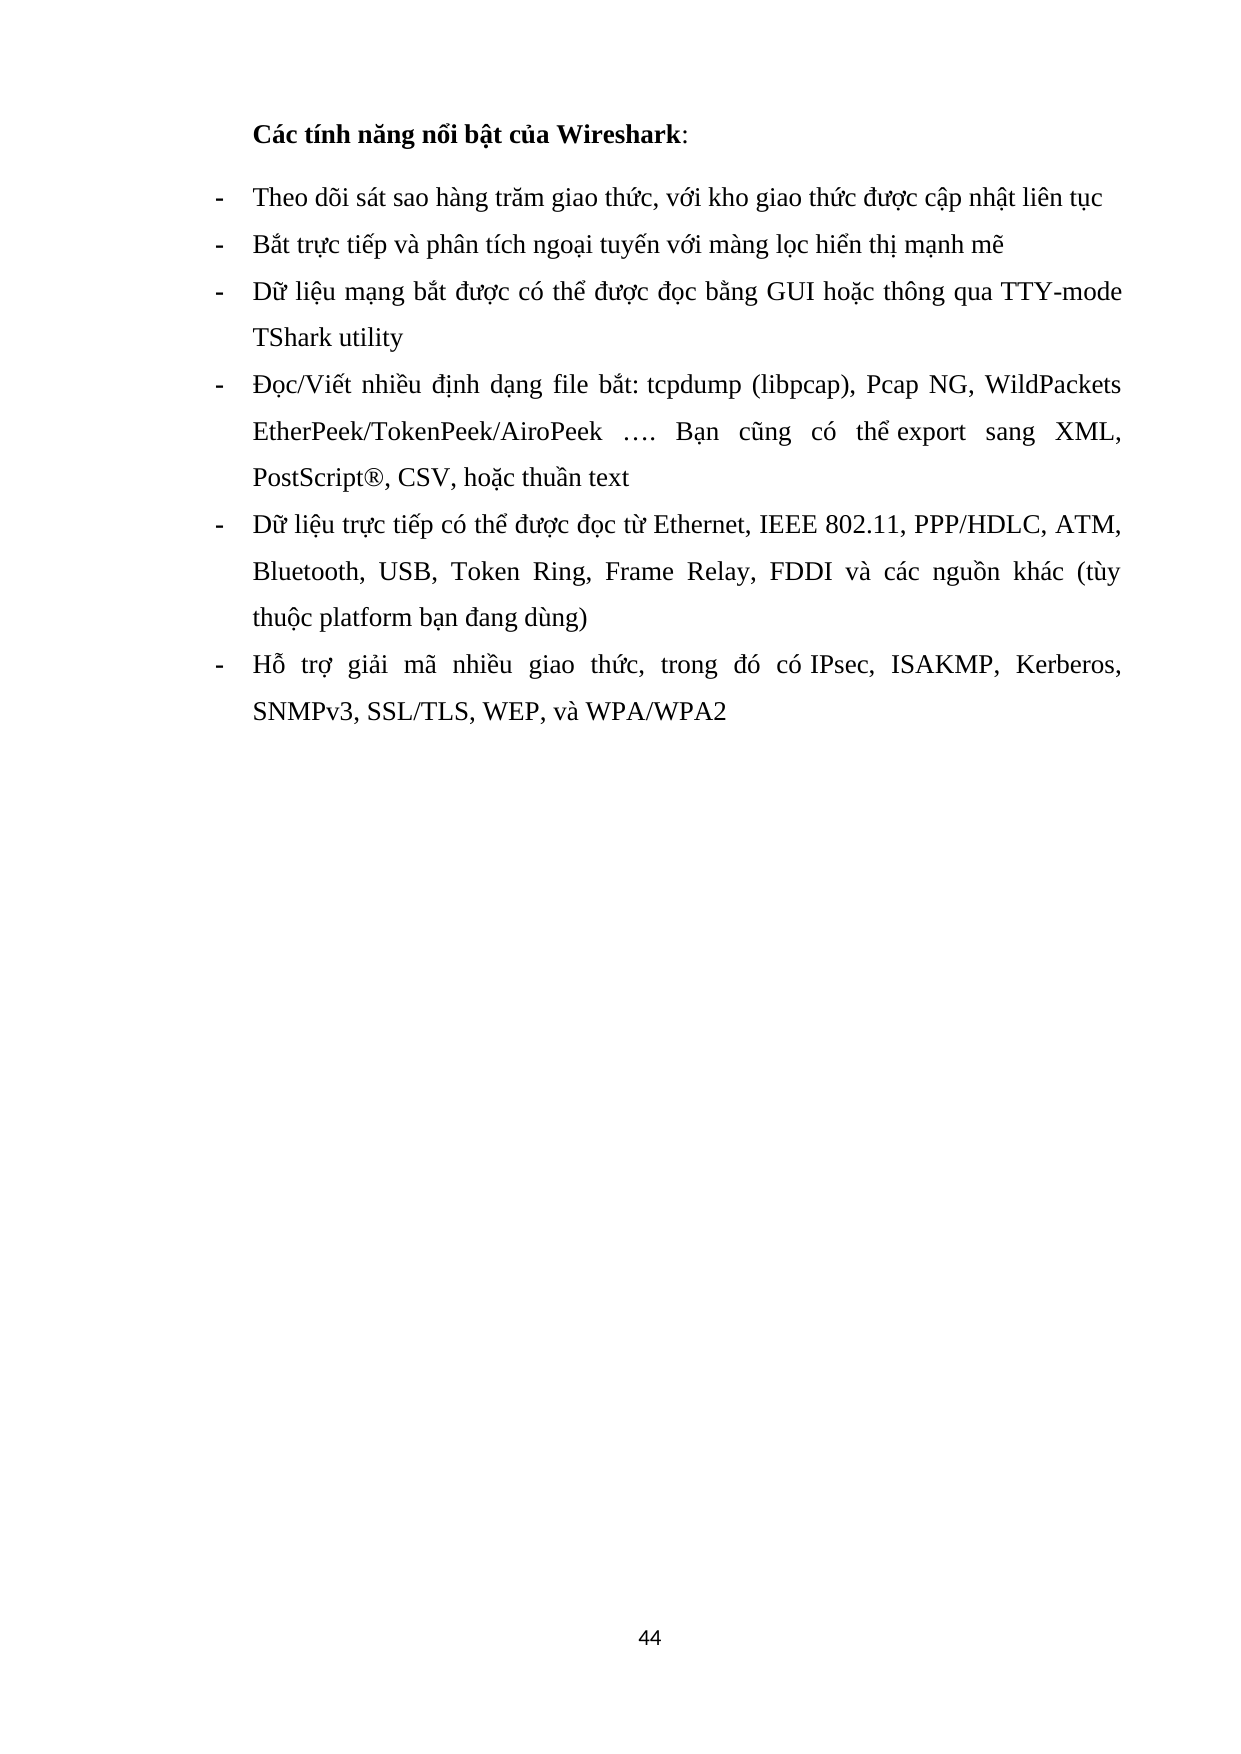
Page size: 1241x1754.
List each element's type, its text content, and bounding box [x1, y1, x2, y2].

list Dữ liệu mạng bắt được có thể được đọc bằng GUI hoặc thông qua TTY-mode TShark utility [215, 275, 1122, 353]
list Theo dõi sát sao hàng trăm giao thức, với kho giao thức được cập nhật liên tục [215, 181, 1122, 213]
list Hỗ trợ giải mã nhiều giao thức, trong đó có IPsec, ISAKMP, Kerberos, SNMPv3, SSL/TLS, WEP, và WPA/WPA2 [215, 648, 1122, 726]
list Bắt trực tiếp và phân tích ngoại tuyến với màng lọc hiển thị mạnh mẽ [215, 228, 1122, 259]
text Các tính năng nổi bật của Wireshark: [177, 118, 1122, 149]
list Đọc/Viết nhiều định dạng file bắt: tcpdump (libpcap), Pcap NG, WildPackets EtherPeek/TokenPeek/AiroPeek …. Bạn cũng có thể export sang XML, PostScript®, CSV, hoặc thuần text [215, 368, 1122, 493]
list Dữ liệu trực tiếp có thể được đọc từ Ethernet, IEEE 802.11, PPP/HDLC, ATM, Bluetooth, USB, Token Ring, Frame Relay, FDDI và các nguồn khác (tùy thuộc platform bạn đang dùng) [215, 508, 1122, 633]
